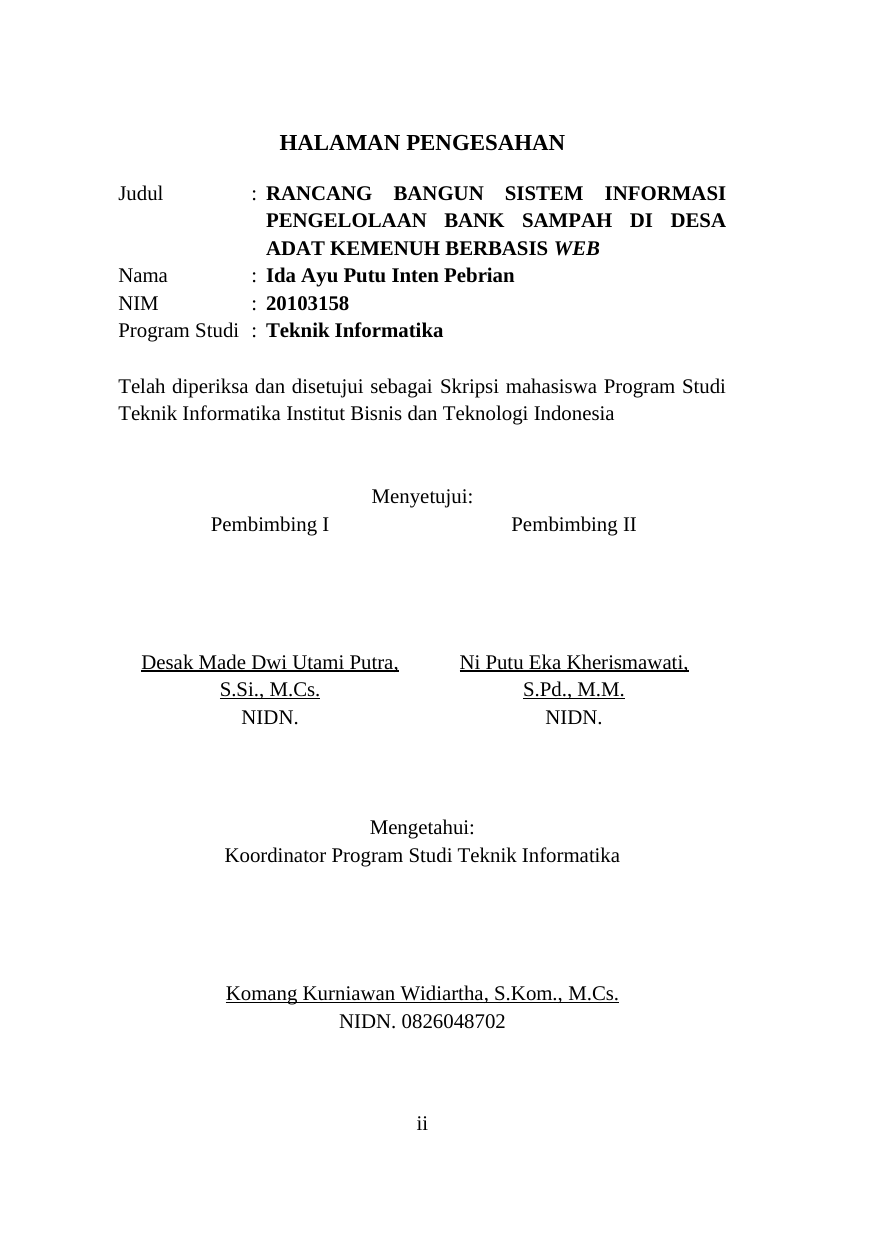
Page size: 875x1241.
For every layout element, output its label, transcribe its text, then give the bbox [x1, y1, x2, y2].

text Program Studi : Teknik Informatika [118, 318, 726, 342]
subtitle Halaman Pengesahan [118, 129, 726, 155]
text NIM : 20103158 [118, 291, 726, 315]
text NIDN. 0826048702 [118, 1008, 726, 1033]
text Menyetujui: [118, 484, 726, 508]
text Mengetahui: [118, 815, 726, 839]
table_header Pembimbing II Ni Putu Eka Kherismawati, S.Pd., M.M. NIDN. [422, 512, 726, 732]
text Judul : RANCANG BANGUN SISTEM INFORMASI PENGELOLAAN BANK SAMPAH DI DESA ADAT KEMENUH BERBASIS WEB [118, 180, 726, 260]
table_header Pembimbing I Desak Made Dwi Utami Putra, S.Si., M.Cs. NIDN. [118, 512, 422, 732]
text Telah diperiksa dan disetujui sebagai Skripsi mahasiswa Program Studi Teknik Informatika Institut Bisnis dan Teknologi Indonesia [118, 374, 726, 425]
text Koordinator Program Studi Teknik Informatika [118, 843, 726, 867]
text Nama : Ida Ayu Putu Inten Pebrian [118, 263, 726, 287]
text Komang Kurniawan Widiartha, S.Kom., M.Cs. [118, 981, 726, 1005]
